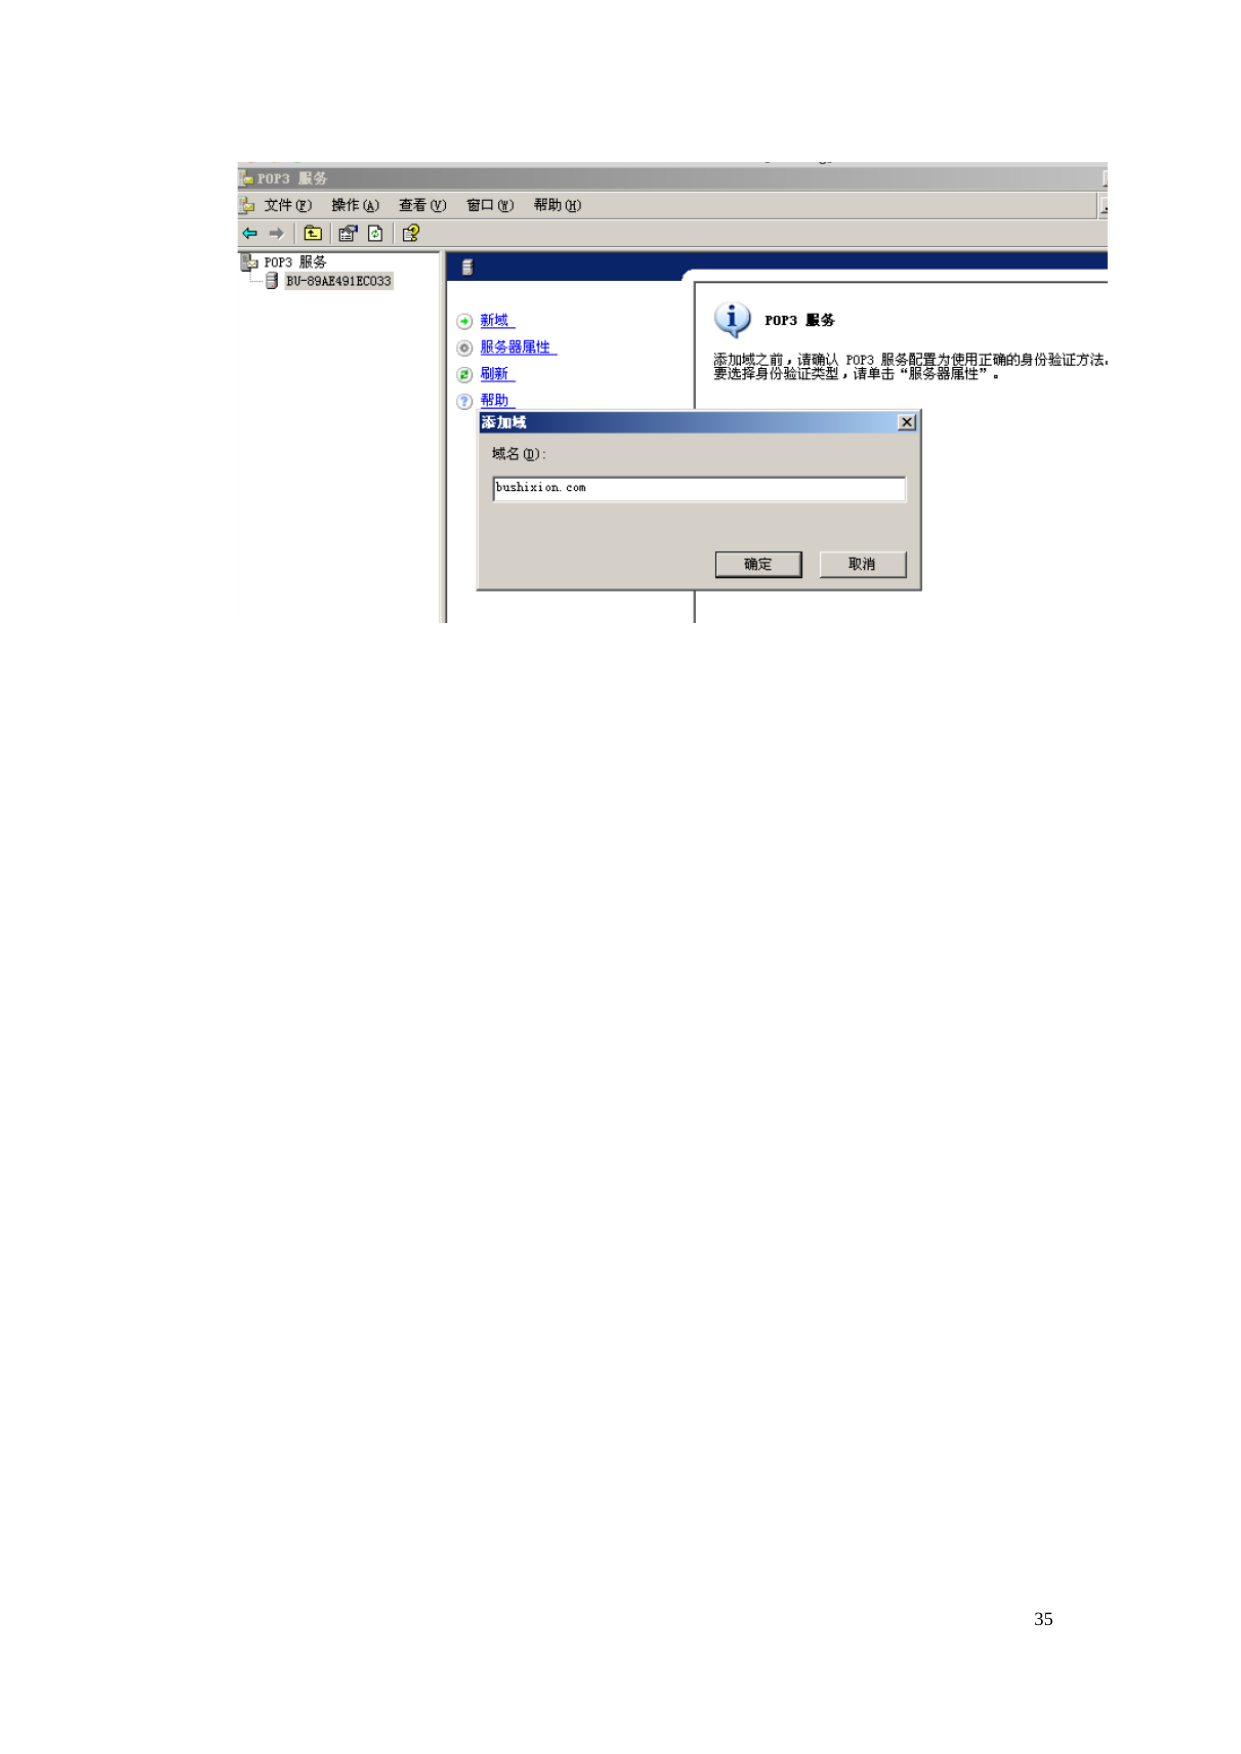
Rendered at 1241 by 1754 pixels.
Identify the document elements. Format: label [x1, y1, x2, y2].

picture [237, 162, 1108, 623]
